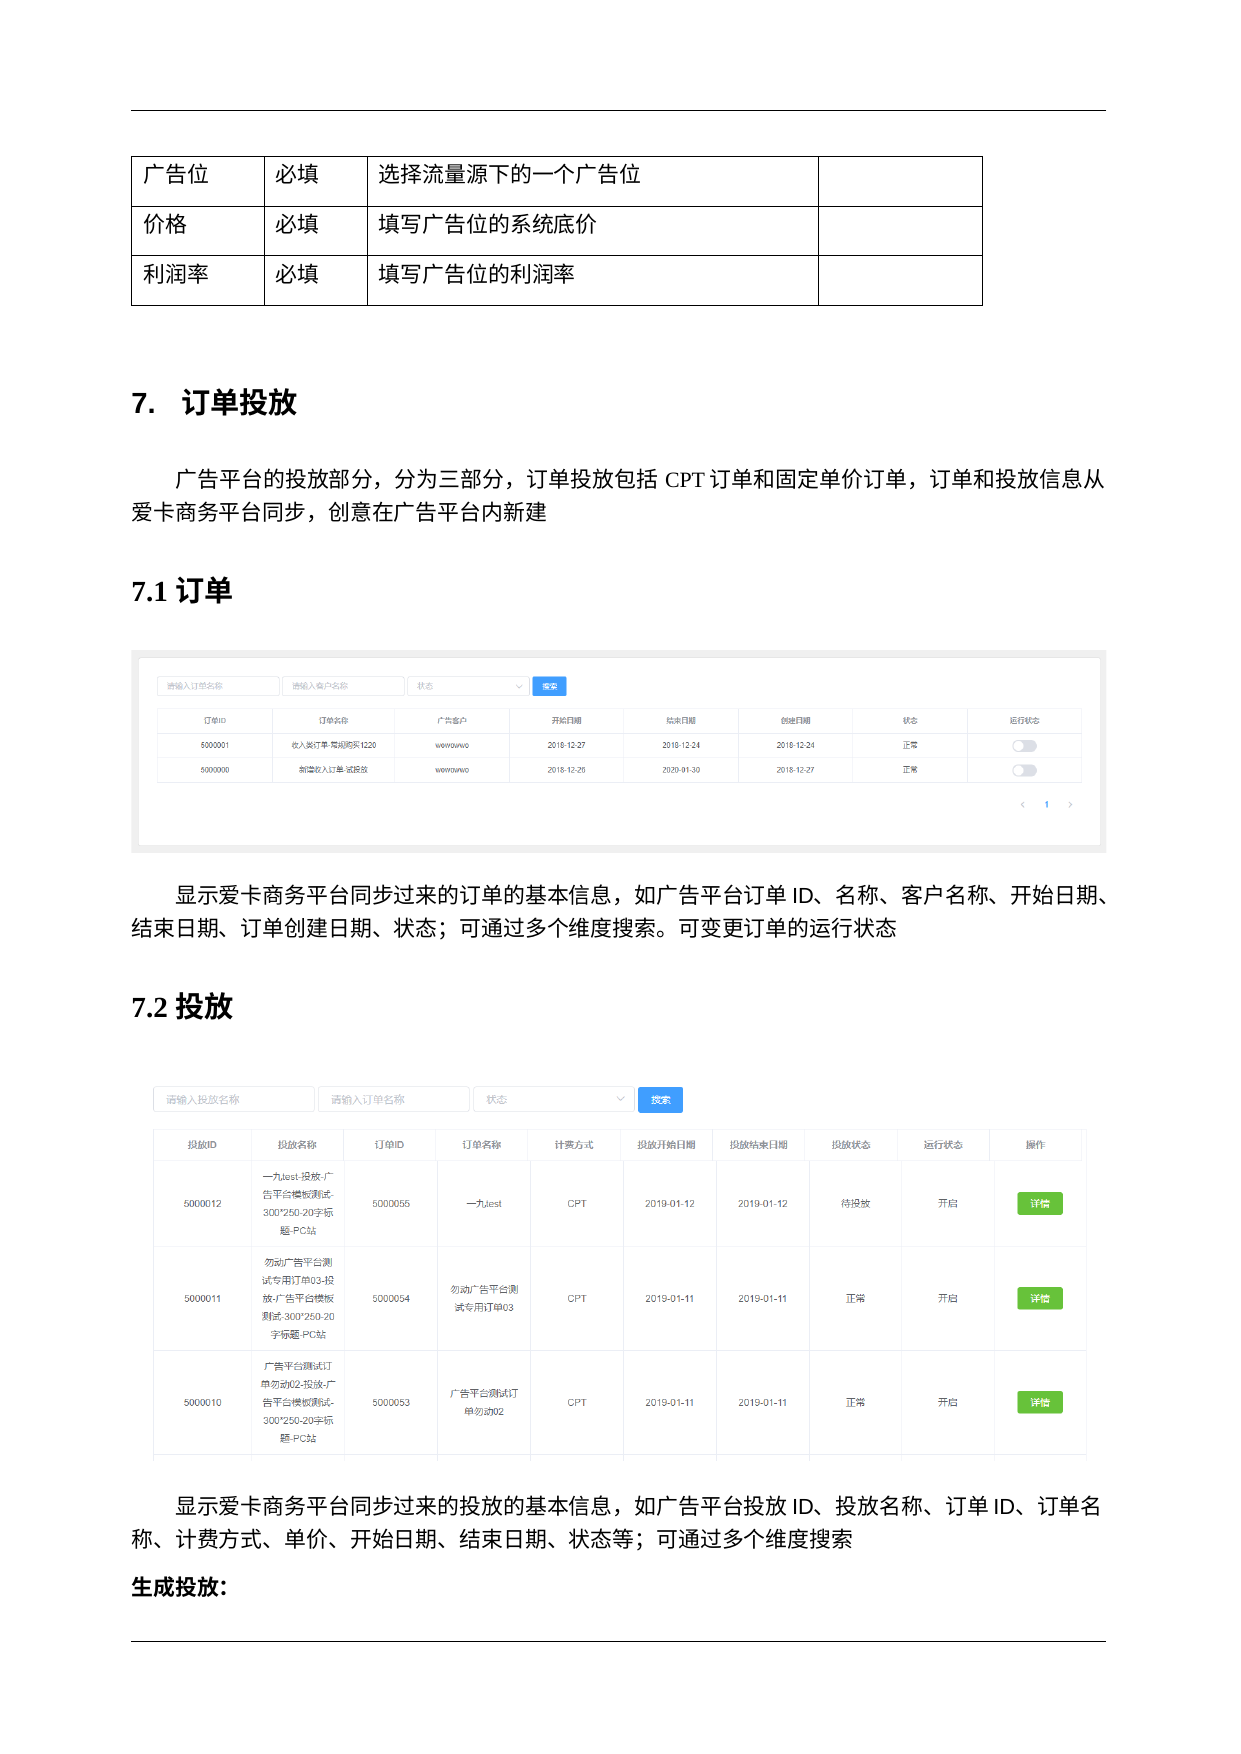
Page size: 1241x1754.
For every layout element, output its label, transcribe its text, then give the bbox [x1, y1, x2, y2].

picture [131, 650, 1107, 853]
table_cell [819, 157, 982, 206]
table_cell 必填 [265, 157, 367, 206]
text 生成投放： [131, 1570, 1106, 1602]
table_cell [819, 207, 982, 255]
text 显示爱卡商务平台同步过来的投放的基本信息，如广告平台投放ID、投放名称、订单ID、订单名称、计费方式、单价、开始日期、结束日期、状态等；可通过多个维度搜索 [131, 1489, 1106, 1554]
table_cell 价格 [132, 207, 264, 255]
table_cell 必填 [265, 256, 367, 305]
picture [131, 1066, 1107, 1461]
subtitle 订单 [131, 556, 1106, 621]
table_cell 选择流量源下的一个广告位 [368, 157, 818, 206]
table_cell 填写广告位的利润率 [368, 256, 818, 305]
text 广告平台的投放部分，分为三部分，订单投放包括CPT订单和固定单价订单，订单和投放信息从爱卡商务平台同步，创意在广告平台内新建 [131, 462, 1106, 527]
table_cell 广告位 [132, 157, 264, 206]
text 显示爱卡商务平台同步过来的订单的基本信息，如广告平台订单ID、名称、客户名称、开始日期、结束日期、订单创建日期、状态；可通过多个维度搜索。可变更订单的运行状态 [131, 878, 1106, 943]
table_cell 填写广告位的系统底价 [368, 207, 818, 255]
table_cell [819, 256, 982, 305]
subtitle 订单投放 [131, 368, 1106, 433]
table_cell 利润率 [132, 256, 264, 305]
subtitle 投放 [131, 972, 1106, 1037]
table_cell 必填 [265, 207, 367, 255]
